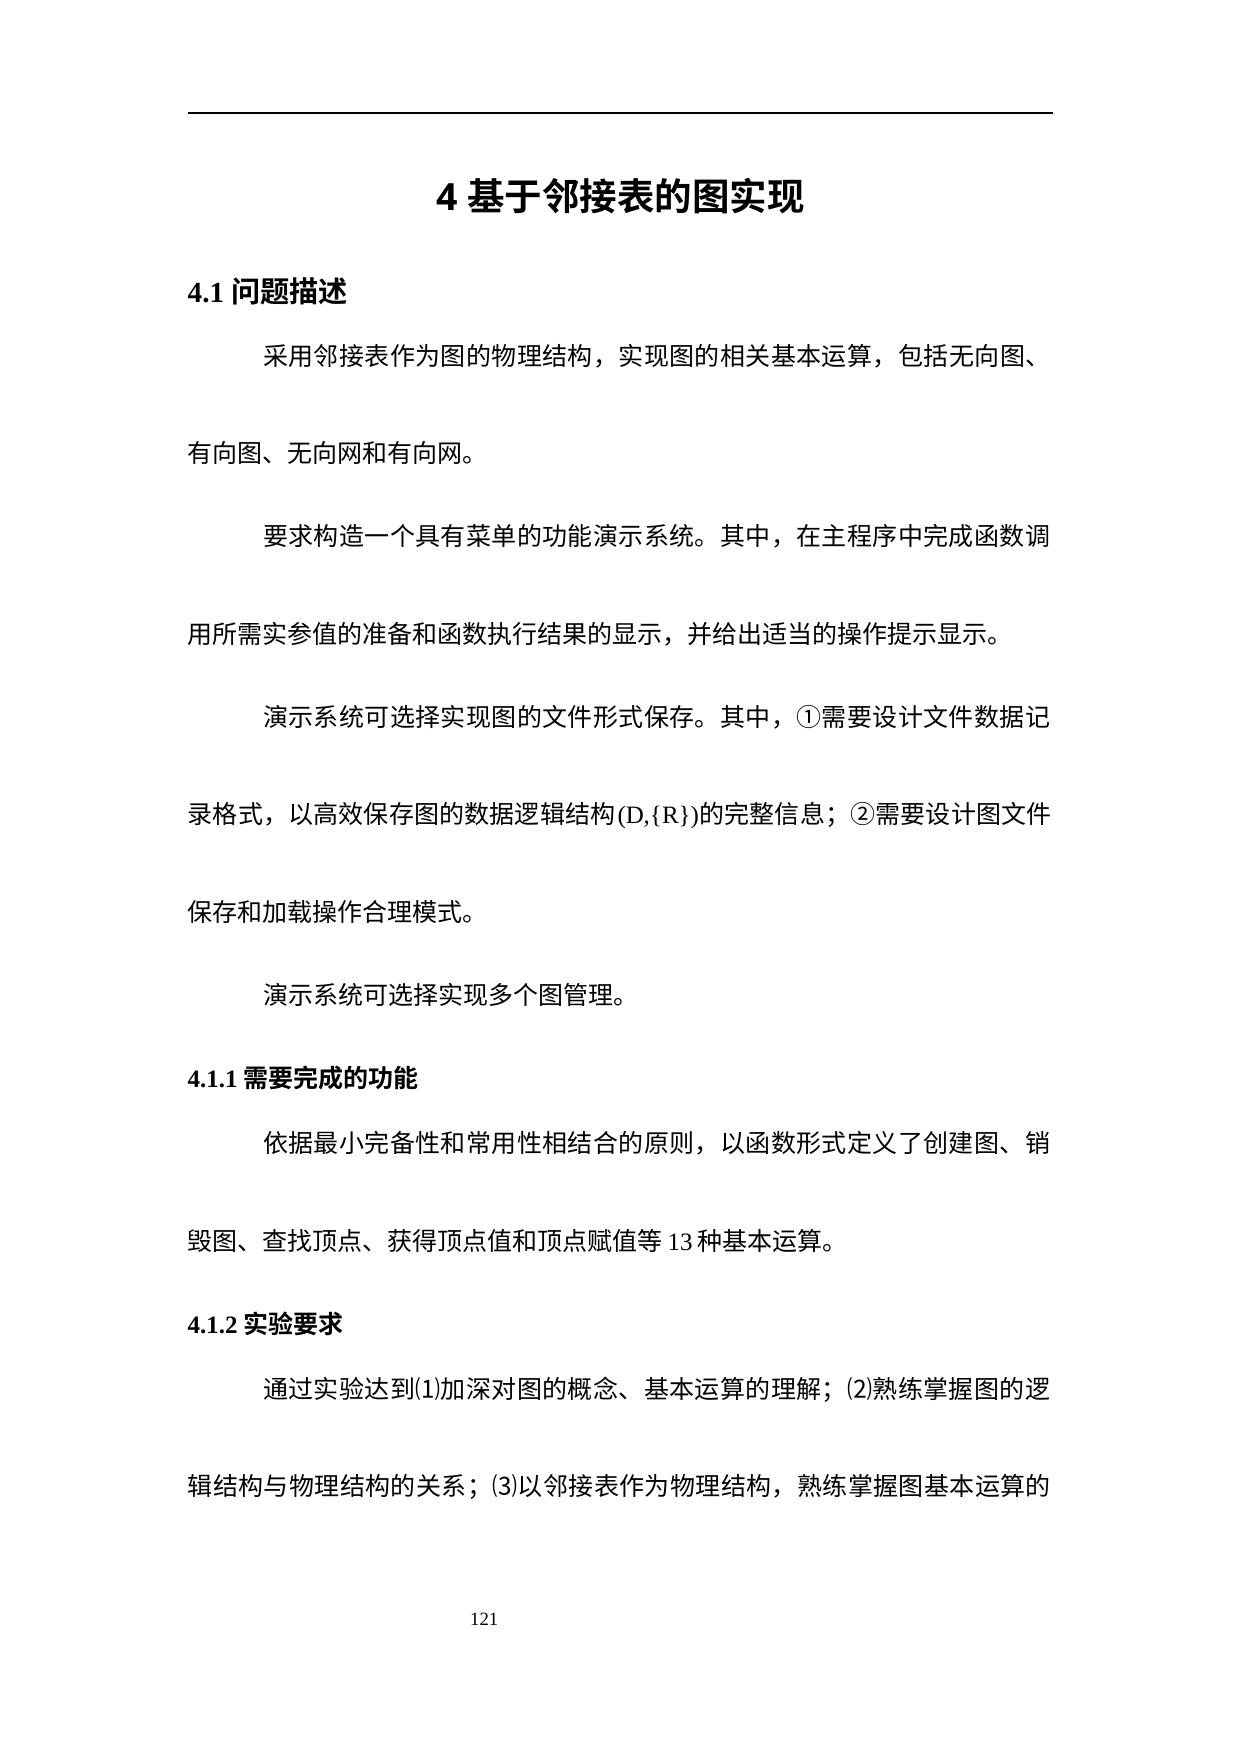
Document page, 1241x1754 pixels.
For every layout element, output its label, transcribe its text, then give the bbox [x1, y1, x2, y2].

text 4.1 问题描述 [187, 257, 1053, 322]
subtitle 4 基于邻接表的图实现 [187, 162, 1053, 227]
text 演示系统可选择实现图的文件形式保存。其中，①需要设计文件数据记录格式，以高效保存图的数据逻辑结构(D,{R})的完整信息；②需要设计图文件保存和加载操作合理模式。 [187, 683, 1053, 943]
text 采用邻接表作为图的物理结构，实现图的相关基本运算，包括无向图、有向图、无向网和有向网。 [187, 322, 1053, 484]
text 依据最小完备性和常用性相结合的原则，以函数形式定义了创建图、销毁图、查找顶点、获得顶点值和顶点赋值等13种基本运算。 [187, 1109, 1053, 1272]
text 要求构造一个具有菜单的功能演示系统。其中，在主程序中完成函数调用所需实参值的准备和函数执行结果的显示，并给出适当的操作提示显示。 [187, 502, 1053, 665]
text 4.1.2 实验要求 [187, 1290, 1053, 1355]
text 4.1.1 需要完成的功能 [187, 1044, 1074, 1109]
text 演示系统可选择实现多个图管理。 [187, 961, 1053, 1026]
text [187, 1355, 1053, 1517]
